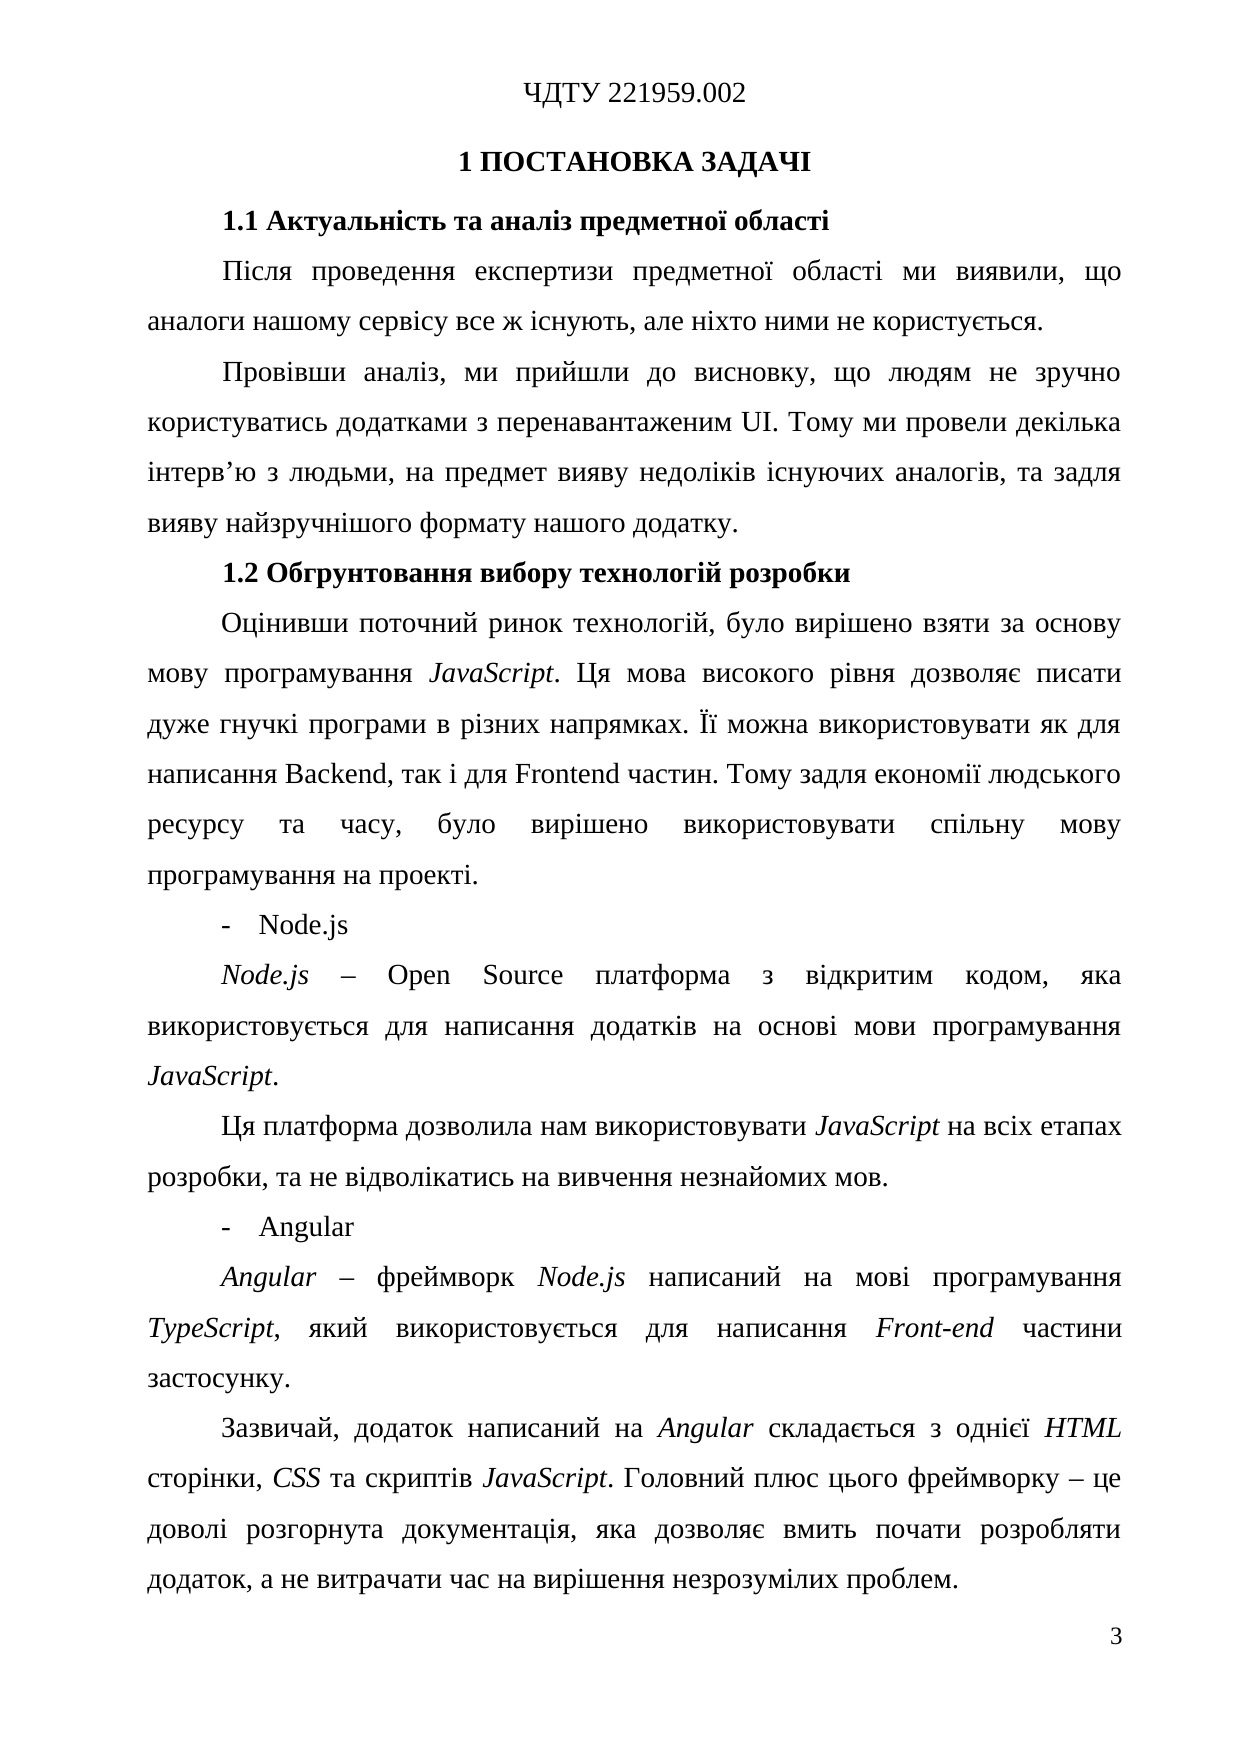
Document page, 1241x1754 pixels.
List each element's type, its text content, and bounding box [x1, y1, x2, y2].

subtitle Актуальність та аналіз предметної області [147, 203, 1122, 236]
text Angular – фреймворк Node.js написаний на мові програмування TypeScript, який використовується для написання Front-end частини застосунку. [147, 1259, 1122, 1393]
text Провівши аналіз, ми прийшли до висновку, що людям не зручно користуватись додатками з перенавантаженим UI. Тому ми провели декілька інтерв’ю з людьми, на предмет вияву недоліків існуючих аналогів, та задля вияву найзручнішого формату нашого додатку. [147, 354, 1122, 538]
text Зазвичай, додаток написаний на Angular складається з однієї HTML сторінки, CSS та скриптів JavaScript. Головний плюс цього фреймворку – це доволі розгорнута документація, яка дозволяє вмить почати розробляти додаток, а не витрачати час на вирішення незрозумілих проблем. [147, 1410, 1122, 1595]
subtitle Обгрунтовання вибору технологій розробки [147, 555, 1122, 588]
text Оцінивши поточний ринок технологій, було вирішено взяти за основу мову програмування JavaScript. Ця мова високого рівня дозволяє писати дуже гнучкі програми в різних напрямках. Її можна використовувати як для написання Backend, так і для Frontend частин. Тому задля економії людського ресурсу та часу, було вирішено використовувати спільну мову програмування на проекті. [147, 605, 1122, 890]
list Angular [221, 1209, 1122, 1243]
subtitle ПОСТАНОВКА ЗАДАЧІ [147, 144, 1122, 178]
text Node.js – Open Source платформа з відкритим кодом, яка використовується для написання додатків на основі мови програмування JavaScript. [147, 957, 1122, 1092]
text Після проведення експертизи предметної області ми виявили, що аналоги нашому сервісу все ж існують, але ніхто ними не користується. [147, 253, 1122, 337]
text Ця платформа дозволила нам використовувати JavaScript на всіх етапах розробки, та не відволікатись на вивчення незнайомих мов. [147, 1108, 1122, 1192]
list Node.js [221, 907, 1122, 941]
